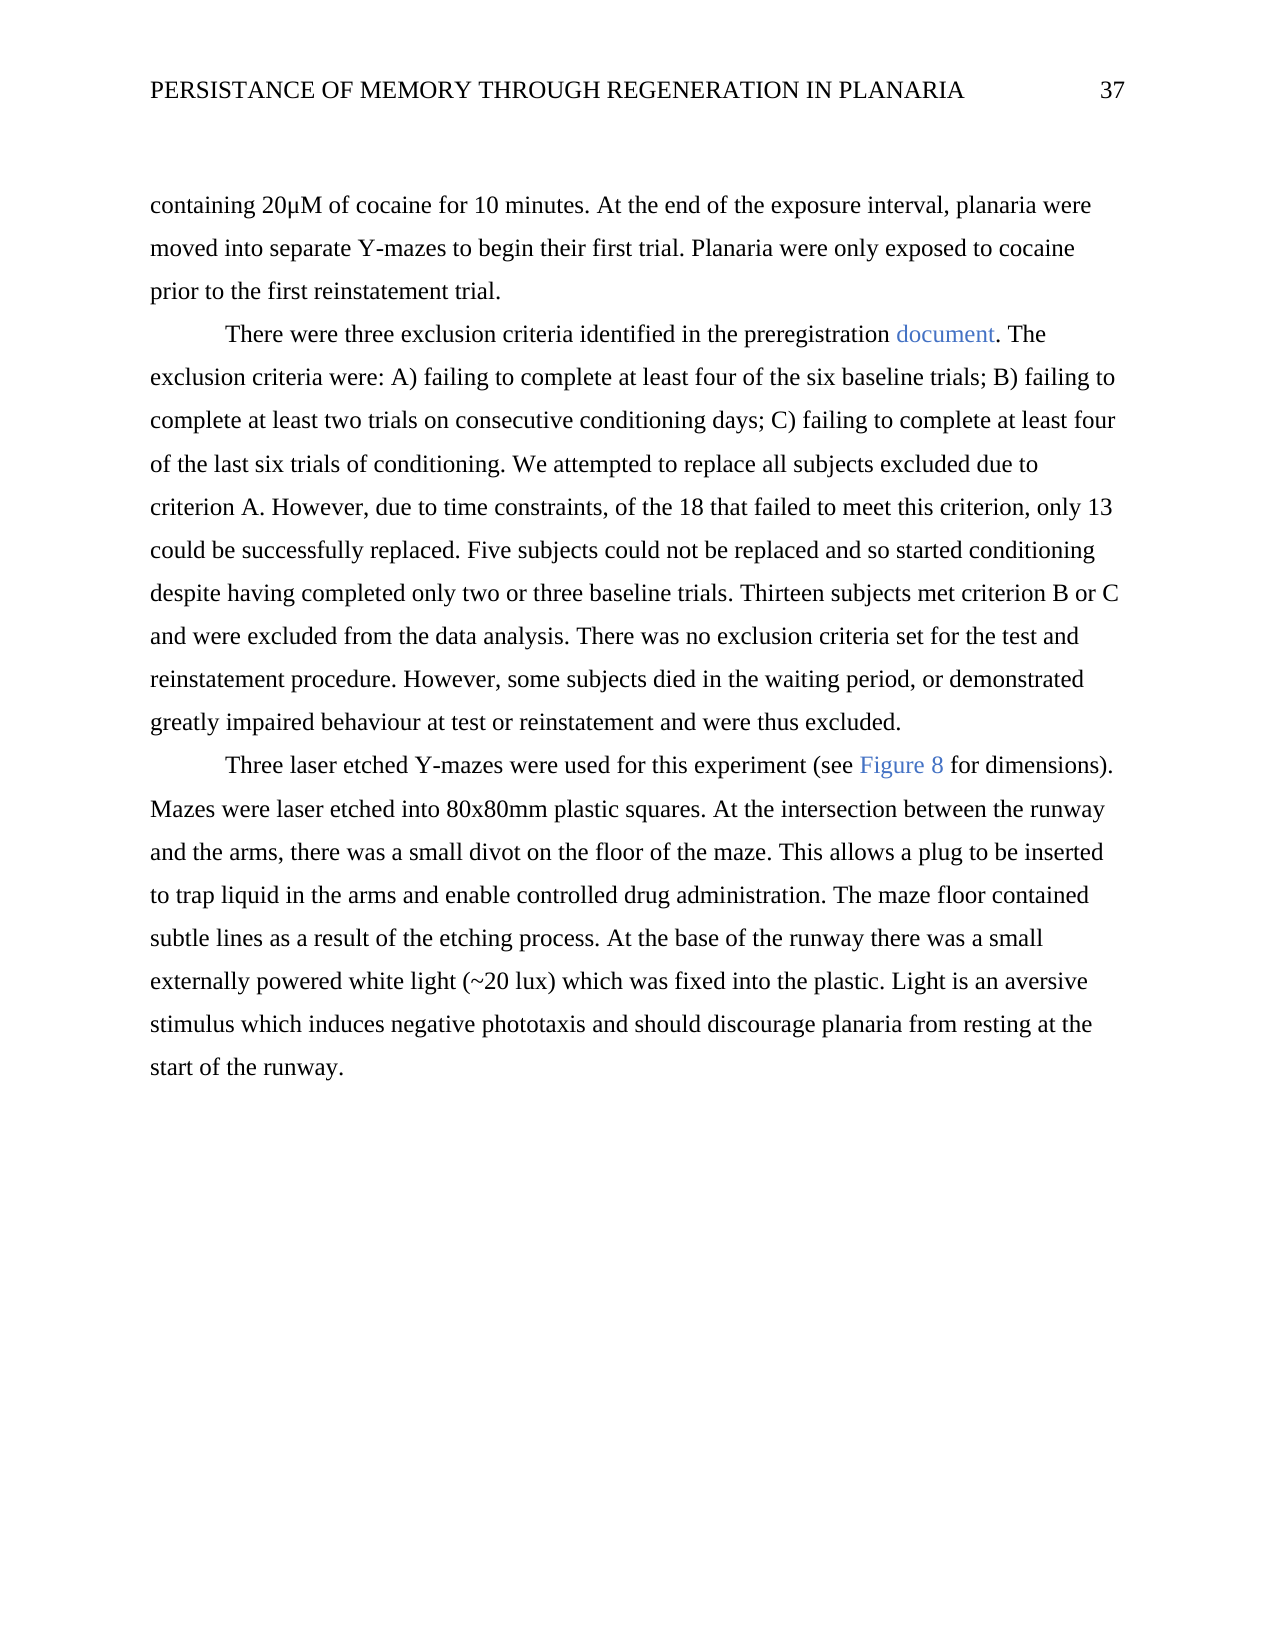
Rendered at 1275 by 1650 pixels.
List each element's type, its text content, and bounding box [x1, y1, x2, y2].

text Three laser etched Y-mazes were used for this experiment (see Figure 8 for dimensions). Mazes were laser etched into 80x80mm plastic squares. At the intersection between the runway and the arms, there was a small divot on the floor of the maze. This allows a plug to be inserted to trap liquid in the arms and enable controlled drug administration. The maze floor contained subtle lines as a result of the etching process. At the base of the runway there was a small externally powered white light (~20 lux) which was fixed into the plastic. Light is an aversive stimulus which induces negative phototaxis and should discourage planaria from resting at the start of the runway. [150, 751, 1125, 1081]
text There were three exclusion criteria identified in the preregistration document. The exclusion criteria were: A) failing to complete at least four of the six baseline trials; B) failing to complete at least two trials on consecutive conditioning days; C) failing to complete at least four of the last six trials of conditioning. We attempted to replace all subjects excluded due to criterion A. However, due to time constraints, of the 18 that failed to meet this criterion, only 13 could be successfully replaced. Five subjects could not be replaced and so started conditioning despite having completed only two or three baseline trials. Thirteen subjects met criterion B or C and were excluded from the data analysis. There was no exclusion criteria set for the test and reinstatement procedure. However, some subjects died in the waiting period, or demonstrated greatly impaired behaviour at test or reinstatement and were thus excluded. [150, 319, 1125, 736]
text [150, 190, 1125, 305]
